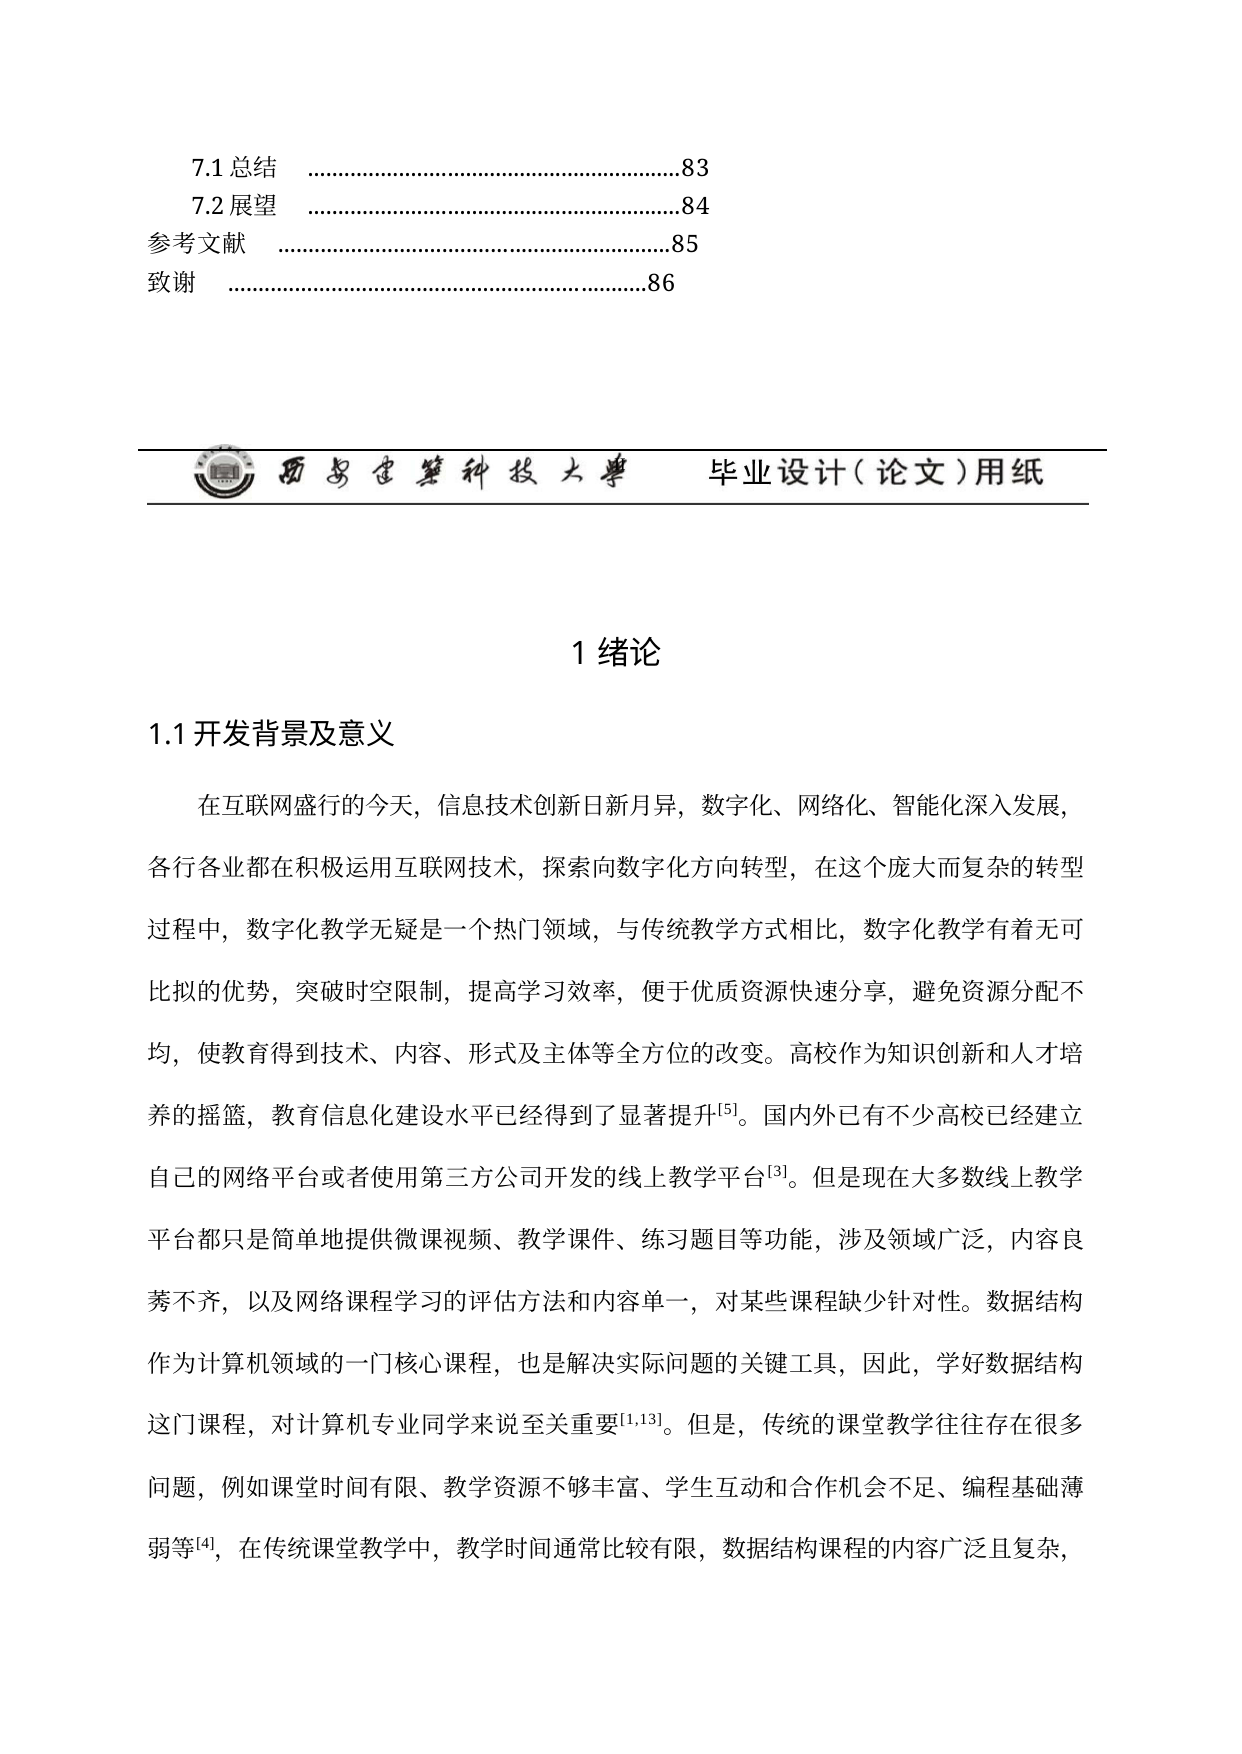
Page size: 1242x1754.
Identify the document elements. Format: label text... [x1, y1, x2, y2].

text 1.1 开发背景及意义 [147, 710, 1130, 753]
text II [614, 455, 1130, 475]
text 1 绪论 [570, 628, 1130, 674]
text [147, 787, 1107, 1565]
